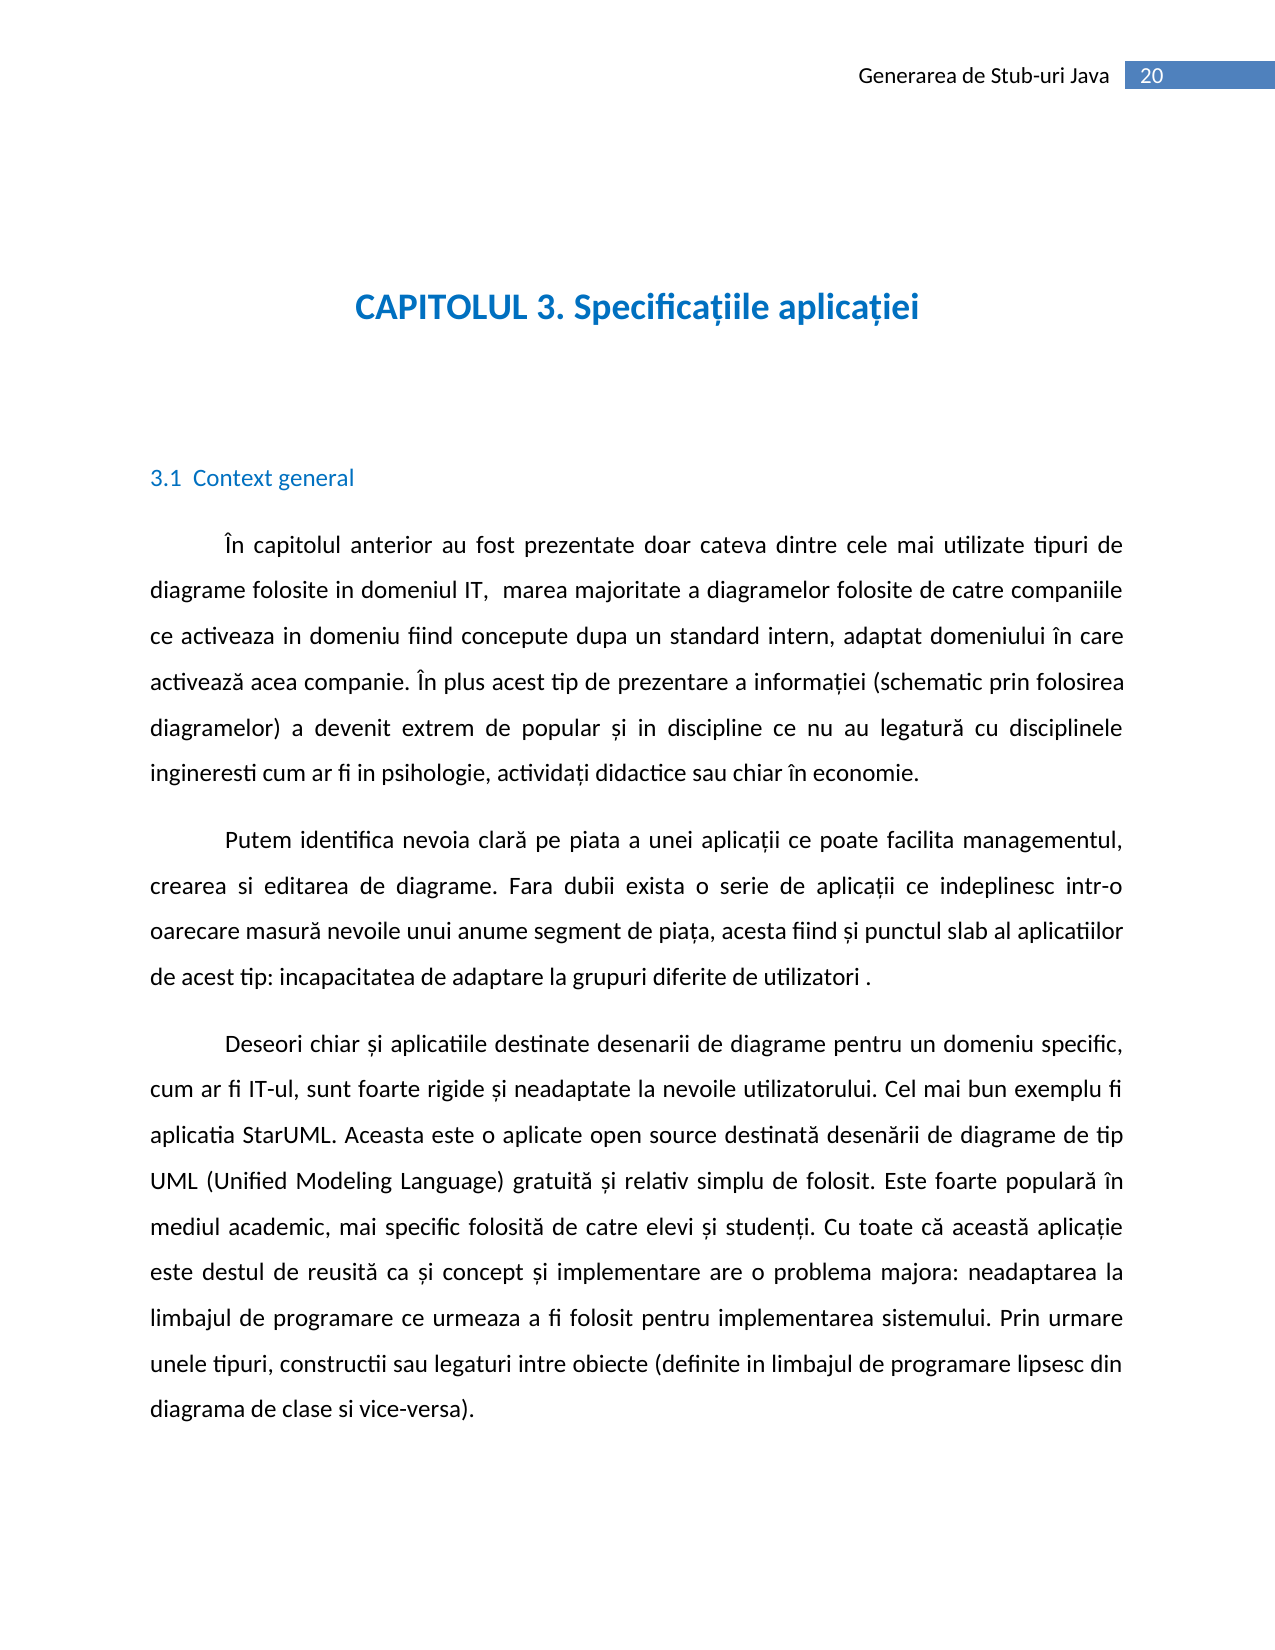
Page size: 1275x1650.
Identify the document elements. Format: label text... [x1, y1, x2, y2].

text Putem identifica nevoia clară pe piata a unei aplicații ce poate facilita managementul, crearea si editarea de diagrame. Fara dubii exista o serie de aplicații ce indeplinesc intr-o oarecare masură nevoile unui anume segment de piața, acesta fiind și punctul slab al aplicatiilor de acest tip: incapacitatea de adaptare la grupuri diferite de utilizatori . [150, 824, 1125, 992]
text 3.1 Context general [150, 462, 1125, 493]
text CAPITOLUL 3. Specificațiile aplicației [150, 283, 1125, 329]
text Deseori chiar și aplicatiile destinate desenarii de diagrame pentru un domeniu specific, cum ar fi IT-ul, sunt foarte rigide și neadaptate la nevoile utilizatorului. Cel mai bun exemplu fi aplicatia StarUML. Aceasta este o aplicate open source destinată desenării de diagrame de tip UML (Unified Modeling Language) gratuită și relativ simplu de folosit. Este foarte populară în mediul academic, mai specific folosită de catre elevi și studenți. Cu toate că această aplicație este destul de reusită ca și concept și implementare are o problema majora: neadaptarea la limbajul de programare ce urmeaza a fi folosit pentru implementarea sistemului. Prin urmare unele tipuri, constructii sau legaturi intre obiecte (definite in limbajul de programare lipsesc din diagrama de clase si vice-versa). [150, 1028, 1125, 1424]
text În capitolul anterior au fost prezentate doar cateva dintre cele mai utilizate tipuri de diagrame folosite in domeniul IT, marea majoritate a diagramelor folosite de catre companiile ce activeaza in domeniu fiind concepute dupa un standard intern, adaptat domeniului în care activează acea companie. În plus acest tip de prezentare a informației (schematic prin folosirea diagramelor) a devenit extrem de popular și in discipline ce nu au legatură cu disciplinele ingineresti cum ar fi in psihologie, actividați didactice sau chiar în economie. [150, 529, 1125, 788]
